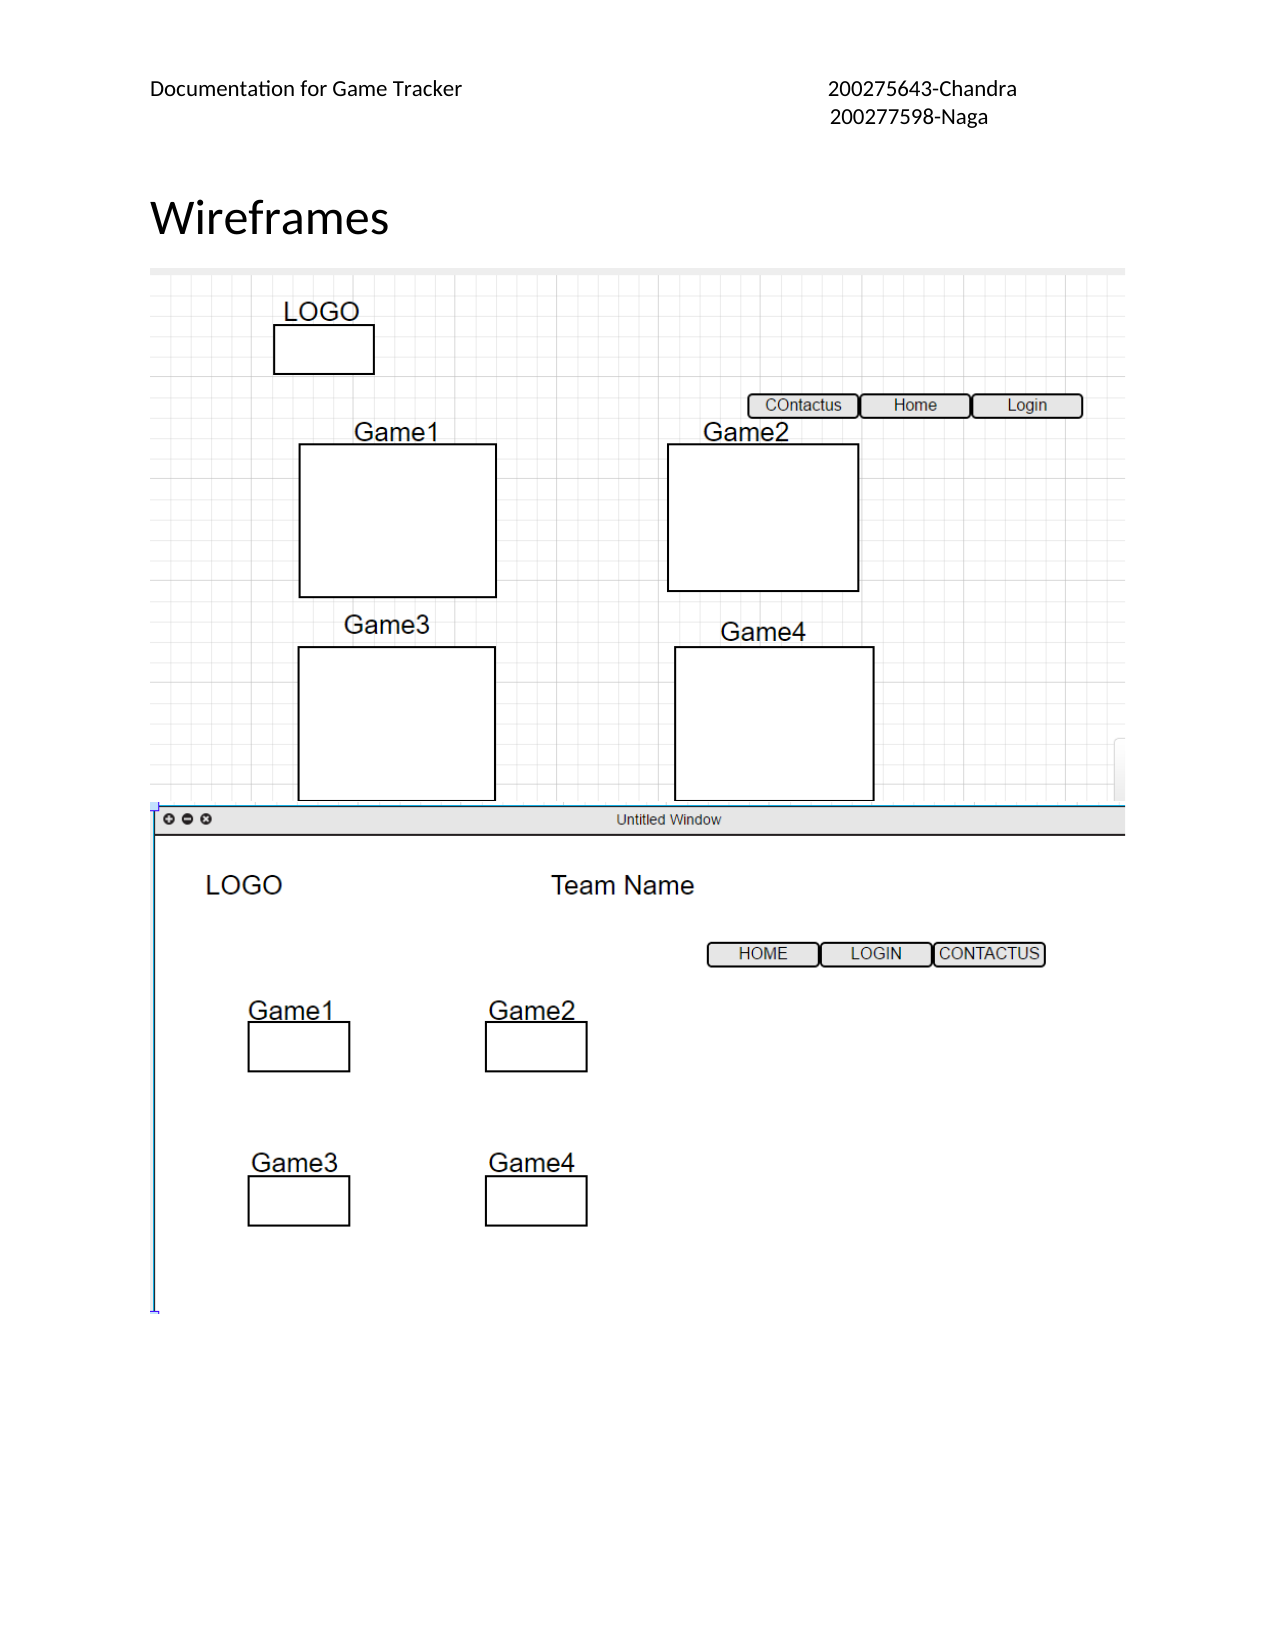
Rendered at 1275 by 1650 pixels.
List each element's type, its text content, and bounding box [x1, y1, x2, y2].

picture [150, 802, 1125, 1314]
text Wireframes [150, 186, 1125, 247]
picture [150, 268, 1125, 801]
